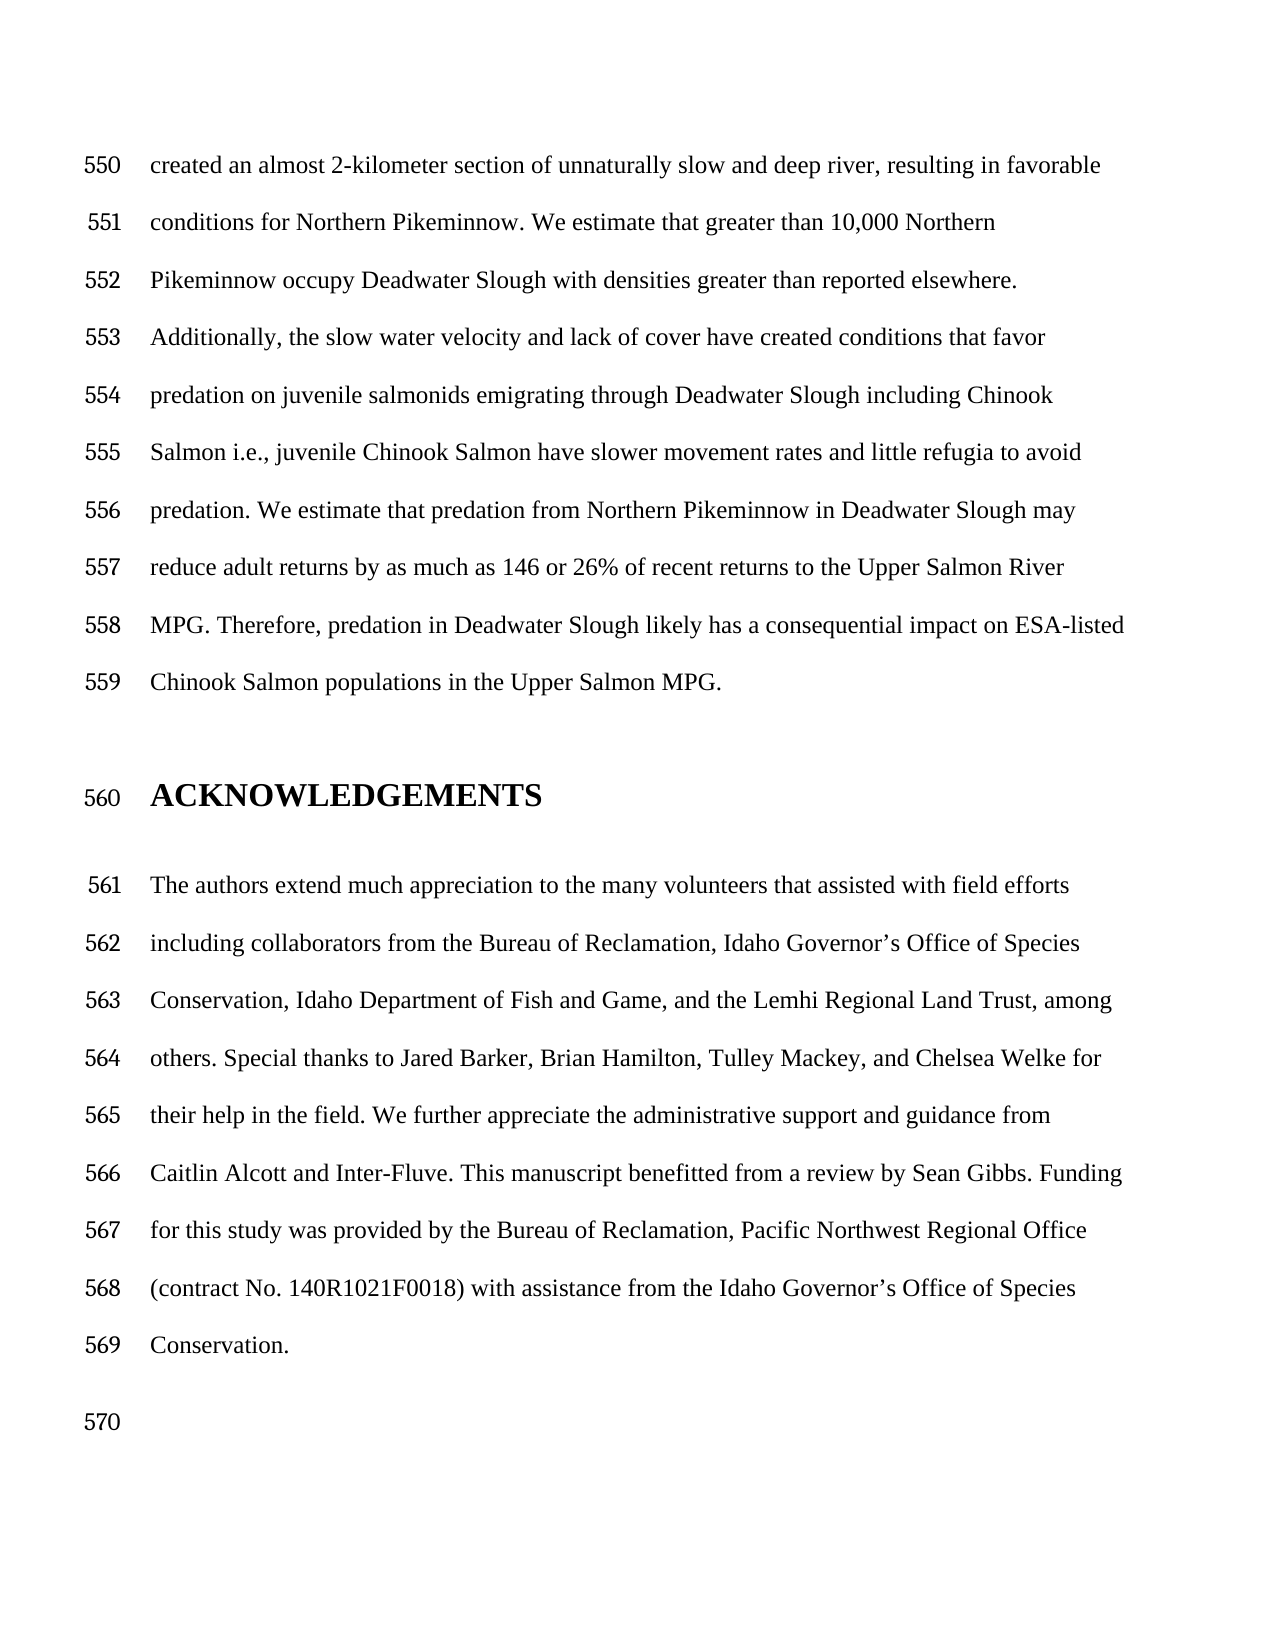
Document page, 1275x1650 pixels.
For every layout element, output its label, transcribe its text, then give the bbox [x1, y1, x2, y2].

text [150, 150, 1125, 696]
subtitle Acknowledgements [150, 775, 1125, 813]
text The authors extend much appreciation to the many volunteers that assisted with field efforts including collaborators from the Bureau of Reclamation, Idaho Governor’s Office of Species Conservation, Idaho Department of Fish and Game, and the Lemhi Regional Land Trust, among others. Special thanks to Jared Barker, Brian Hamilton, Tulley Mackey, and Chelsea Welke for their help in the field. We further appreciate the administrative support and guidance from Caitlin Alcott and Inter-Fluve. This manuscript benefitted from a review by Sean Gibbs. Funding for this study was provided by the Bureau of Reclamation, Pacific Northwest Regional Office (contract No. 140R1021F0018) with assistance from the Idaho Governor’s Office of Species Conservation. [150, 870, 1125, 1359]
